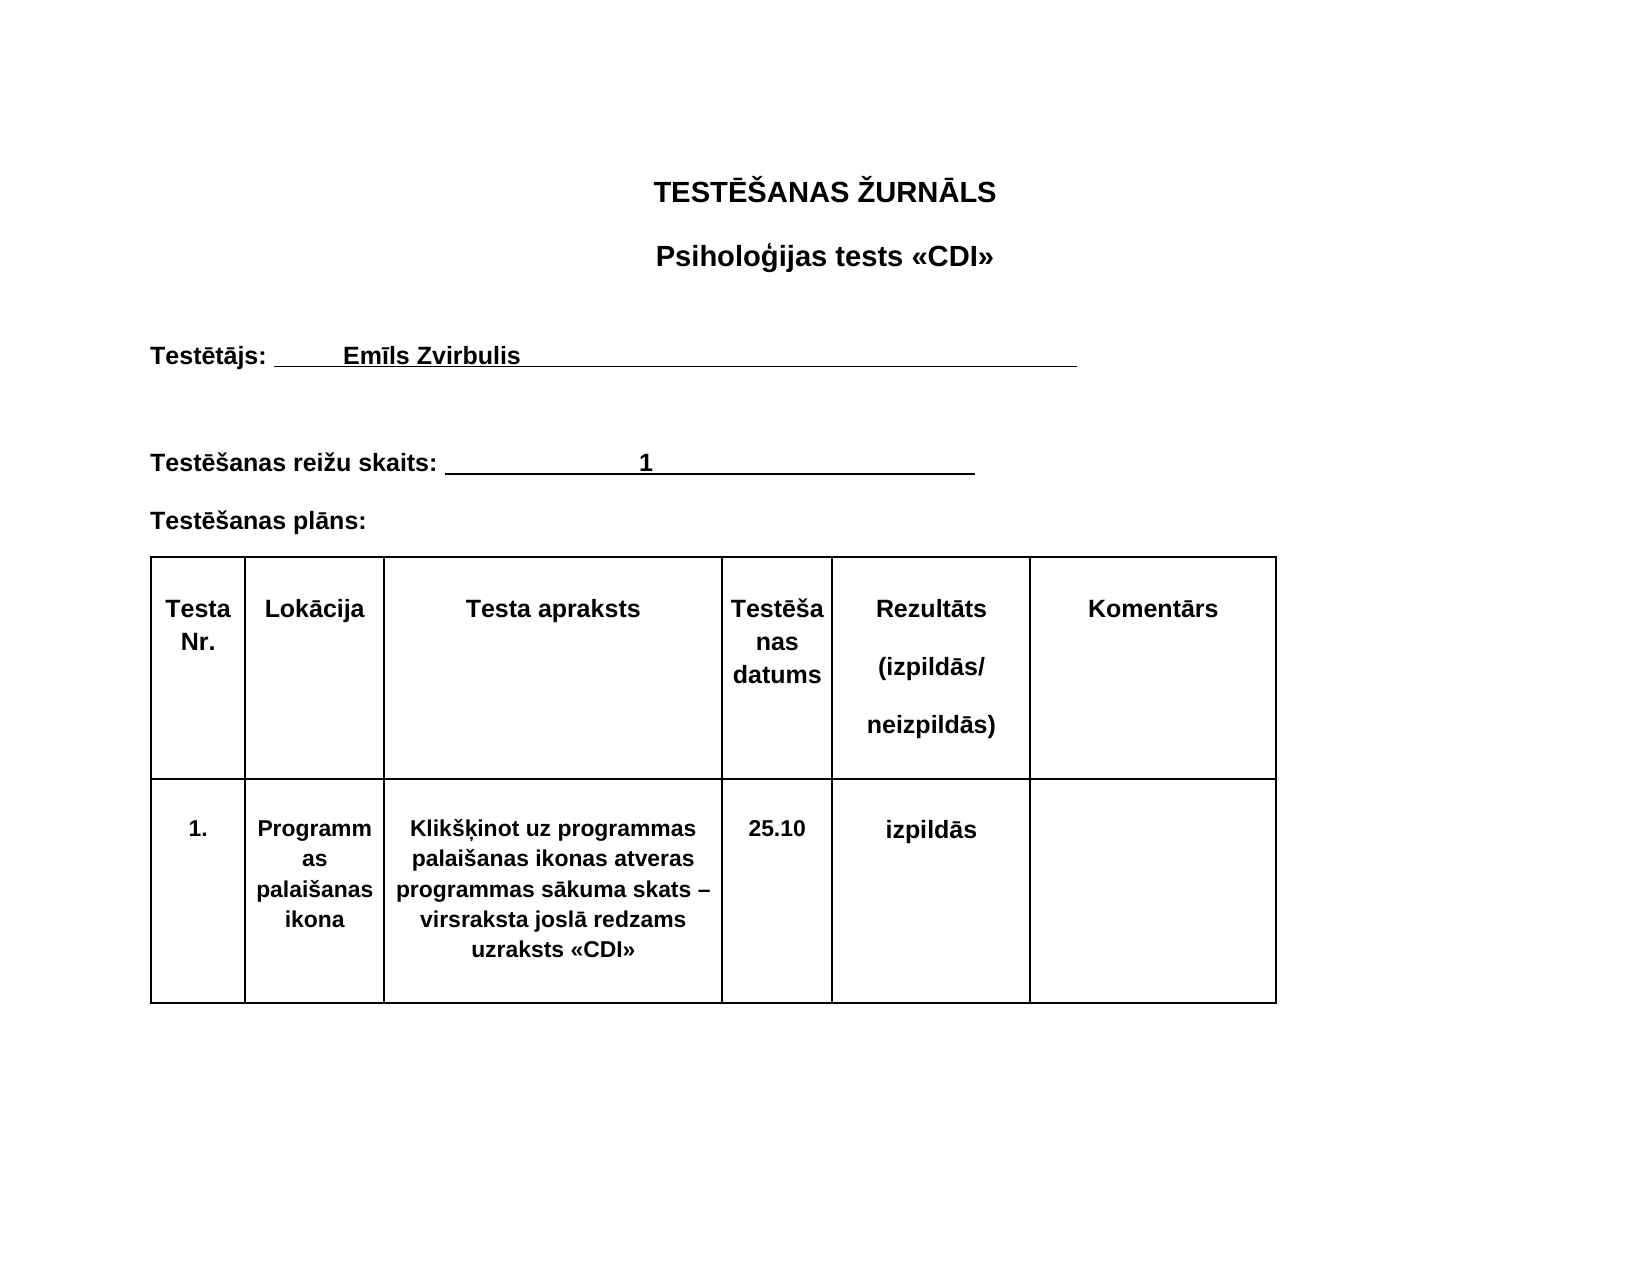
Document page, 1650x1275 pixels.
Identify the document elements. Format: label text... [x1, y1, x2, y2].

table_cell 25.10 [723, 780, 831, 1002]
text Testēšanas plāns: [150, 506, 1500, 535]
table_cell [246, 780, 383, 1002]
table_header Komentārs [1031, 558, 1275, 778]
text TESTĒŠANAS ŽURNĀLS [150, 175, 1500, 208]
text Testētājs: Emīls Zvirbulis [150, 341, 1500, 369]
table_cell Klikšķinot uz programmas palaišanas ikonas atveras programmas sākuma skats – virsraksta joslā redzams uzraksts «CDI» [385, 780, 721, 1002]
table_header Lokācija [246, 558, 383, 778]
table_cell izpildās [833, 780, 1029, 1002]
text Testēšanas reižu skaits: 1 a [150, 448, 1500, 477]
table_cell 1. [152, 780, 244, 1002]
table_header Testēšanas datums [723, 558, 831, 778]
table_cell [1031, 780, 1275, 1002]
table_header Testa apraksts [385, 558, 721, 778]
text Psiholoģijas tests «CDI» [150, 238, 1500, 272]
table_header Rezultāts (izpildās/ neizpildās) [833, 558, 1029, 778]
table_header Testa Nr. [152, 558, 244, 778]
